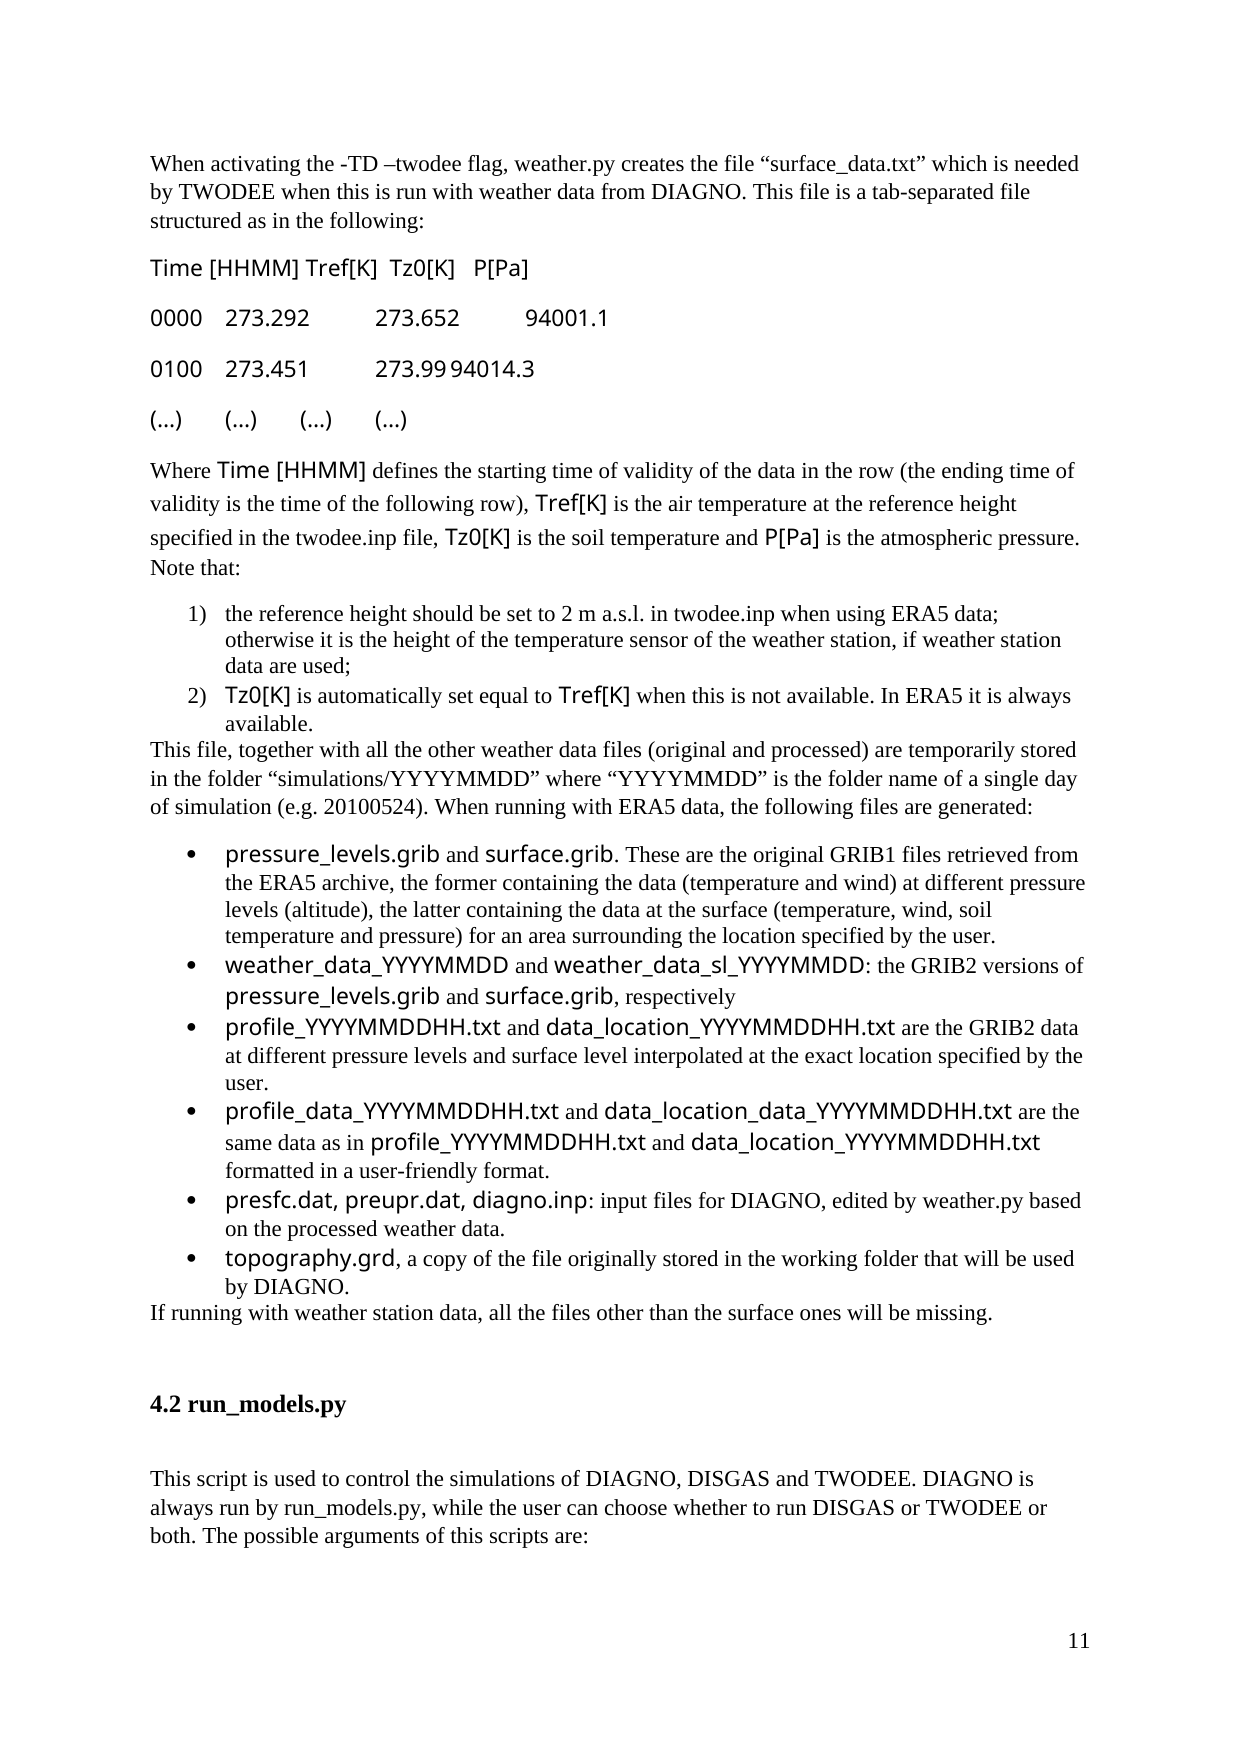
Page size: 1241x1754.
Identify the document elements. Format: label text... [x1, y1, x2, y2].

list topography.grd, a copy of the file originally stored in the working folder that will be used by DIAGNO. [187, 1241, 1090, 1299]
text 0100 273.451 273.99 94014.3 [150, 353, 1090, 384]
list profile_YYYYMMDDHH.txt and data_location_YYYYMMDDHH.txt are the GRIB2 data at different pressure levels and surface level interpolated at the exact location specified by the user. [187, 1011, 1090, 1095]
subtitle 4.2 run_models.py [150, 1389, 1090, 1418]
list weather_data_YYYYMMDD and weather_data_sl_YYYYMMDD: the GRIB2 versions of pressure_levels.grib and surface.grib, respectively [187, 948, 1090, 1011]
text Where Time [HHMM] defines the starting time of validity of the data in the row (the ending time of validity is the time of the following row), Tref[K] is the air temperature at the reference height specified in the twodee.inp file, Tz0[K] is the soil temperature and P[Pa] is the atmospheric pressure. Note that: [150, 454, 1090, 581]
text This file, together with all the other weather data files (original and processed) are temporarily stored in the folder “simulations/YYYYMMDD” where “YYYYMMDD” is the folder name of a single day of simulation (e.g. 20100524). When running with ERA5 data, the following files are generated: [150, 736, 1090, 819]
text 0000 273.292 273.652 94001.1 [150, 302, 1090, 334]
text This script is used to control the simulations of DIAGNO, DISGAS and TWODEE. DIAGNO is always run by run_models.py, while the user can choose whether to run DISGAS or TWODEE or both. The possible arguments of this scripts are: [150, 1465, 1090, 1549]
text When activating the -TD –twodee flag, weather.py creates the file “surface_data.txt” which is needed by TWODEE when this is run with weather data from DIAGNO. This file is a tab-separated file structured as in the following: [150, 150, 1090, 233]
list profile_data_YYYYMMDDHH.txt and data_location_data_YYYYMMDDHH.txt are the same data as in profile_YYYYMMDDHH.txt and data_location_YYYYMMDDHH.txt formatted in a user-friendly format. [187, 1095, 1090, 1184]
list Tz0[K] is automatically set equal to Tref[K] when this is not available. In ERA5 it is always available. [187, 679, 1090, 736]
list the reference height should be set to 2 m a.s.l. in twodee.inp when using ERA5 data; otherwise it is the height of the temperature sensor of the weather station, if weather station data are used; [187, 599, 1090, 679]
text (…) (…) (…) (…) [150, 403, 1090, 434]
list presfc.dat, preupr.dat, diagno.inp: input files for DIAGNO, edited by weather.py based on the processed weather data. [187, 1184, 1090, 1241]
text Time [HHMM] Tref[K] Tz0[K] P[Pa] [150, 252, 1090, 283]
text If running with weather station data, all the files other than the surface ones will be missing. [150, 1299, 1090, 1325]
list pressure_levels.grib and surface.grib. These are the original GRIB1 files retrieved from the ERA5 archive, the former containing the data (temperature and wind) at different pressure levels (altitude), the latter containing the data at the surface (temperature, wind, soil temperature and pressure) for an area surrounding the location specified by the user. [187, 838, 1090, 948]
